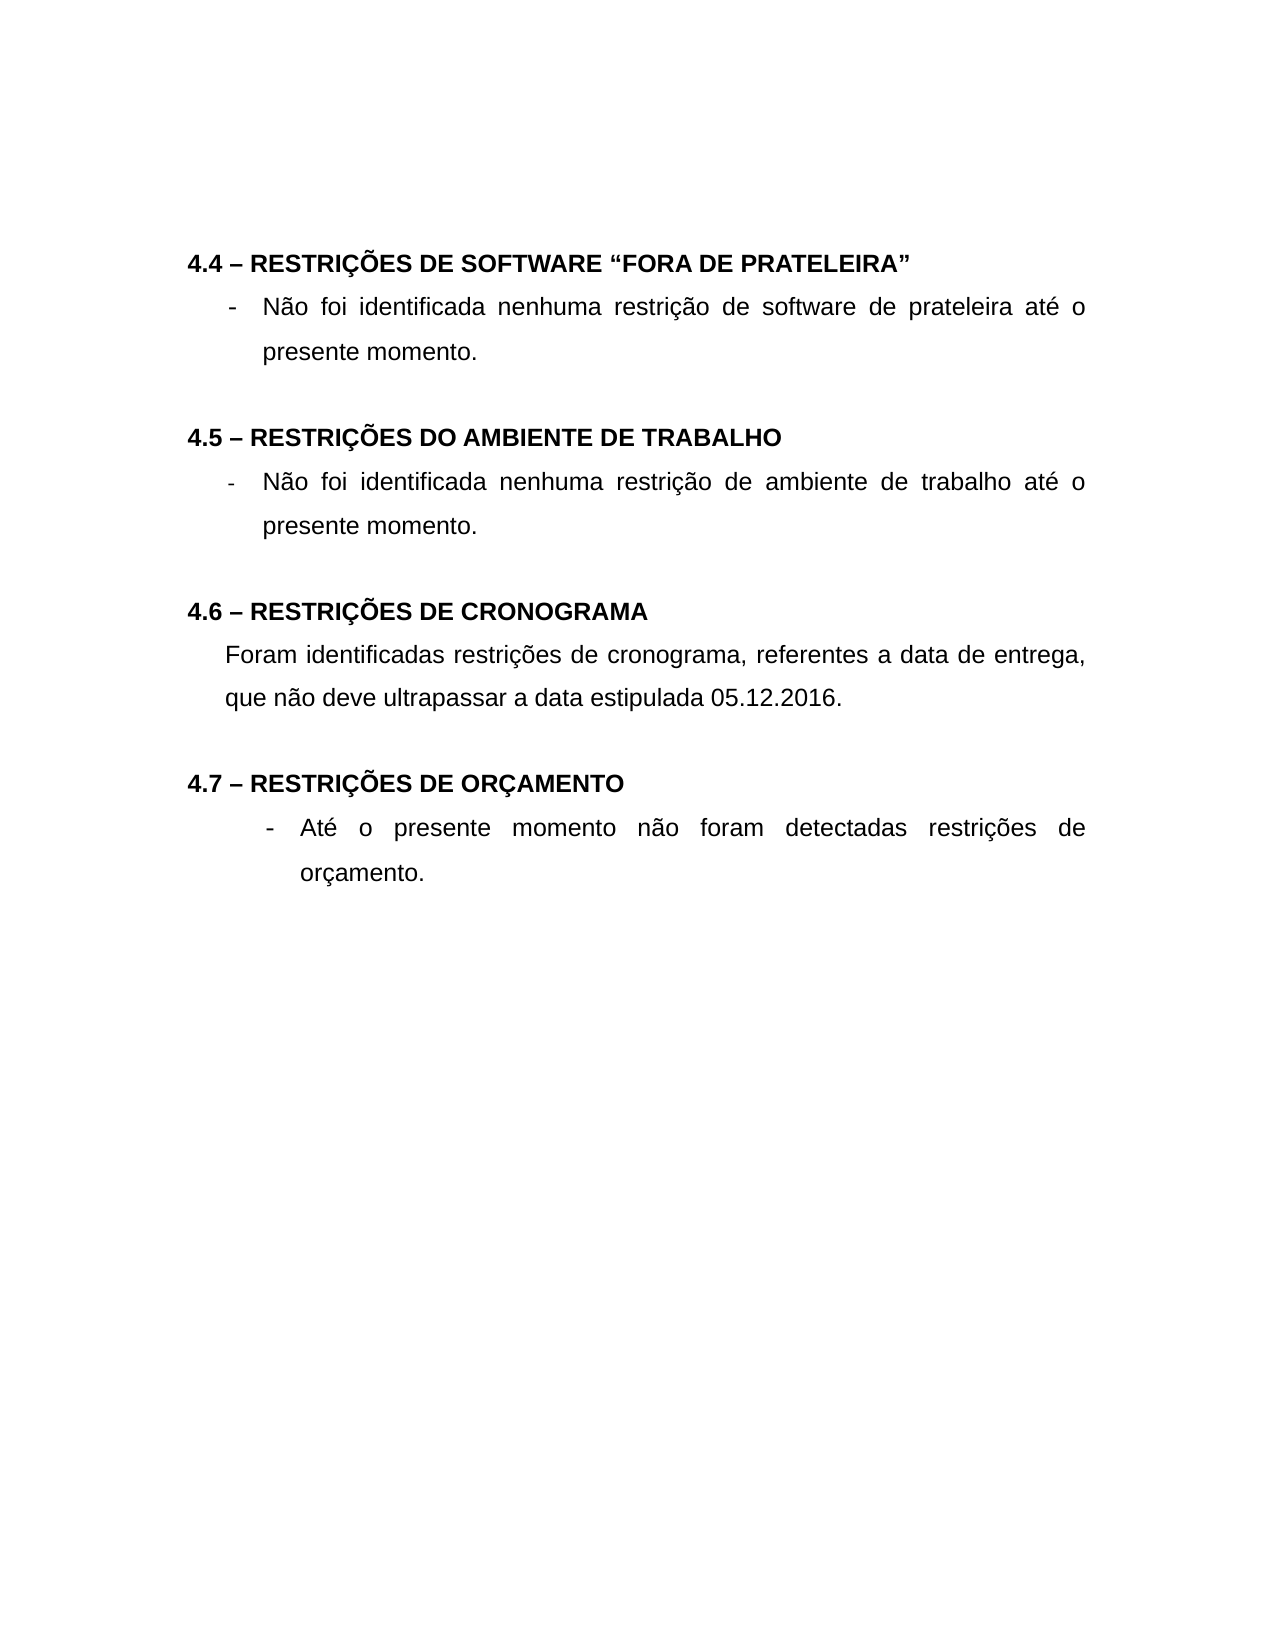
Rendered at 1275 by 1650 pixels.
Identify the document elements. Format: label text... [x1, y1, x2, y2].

text 4.4 – RESTRIÇÕES DE SOFTWARE “FORA DE PRATELEIRA” [187, 249, 1087, 277]
list Até o presente momento não foram detectadas restrições de orçamento. [262, 812, 1087, 887]
text Foram identificadas restrições de cronograma, referentes a data de entrega, que não deve ultrapassar a data estipulada 05.12.2016. [225, 640, 1087, 712]
text 4.7 – RESTRIÇÕES DE ORÇAMENTO [187, 769, 1087, 798]
list Não foi identificada nenhuma restrição de ambiente de trabalho até o presente momento. [225, 467, 1087, 539]
text 4.6 – RESTRIÇÕES DE CRONOGRAMA [187, 597, 1087, 626]
text 4.5 – RESTRIÇÕES DO AMBIENTE DE TRABALHO [187, 423, 1087, 452]
list Não foi identificada nenhuma restrição de software de prateleira até o presente momento. [225, 292, 1087, 366]
